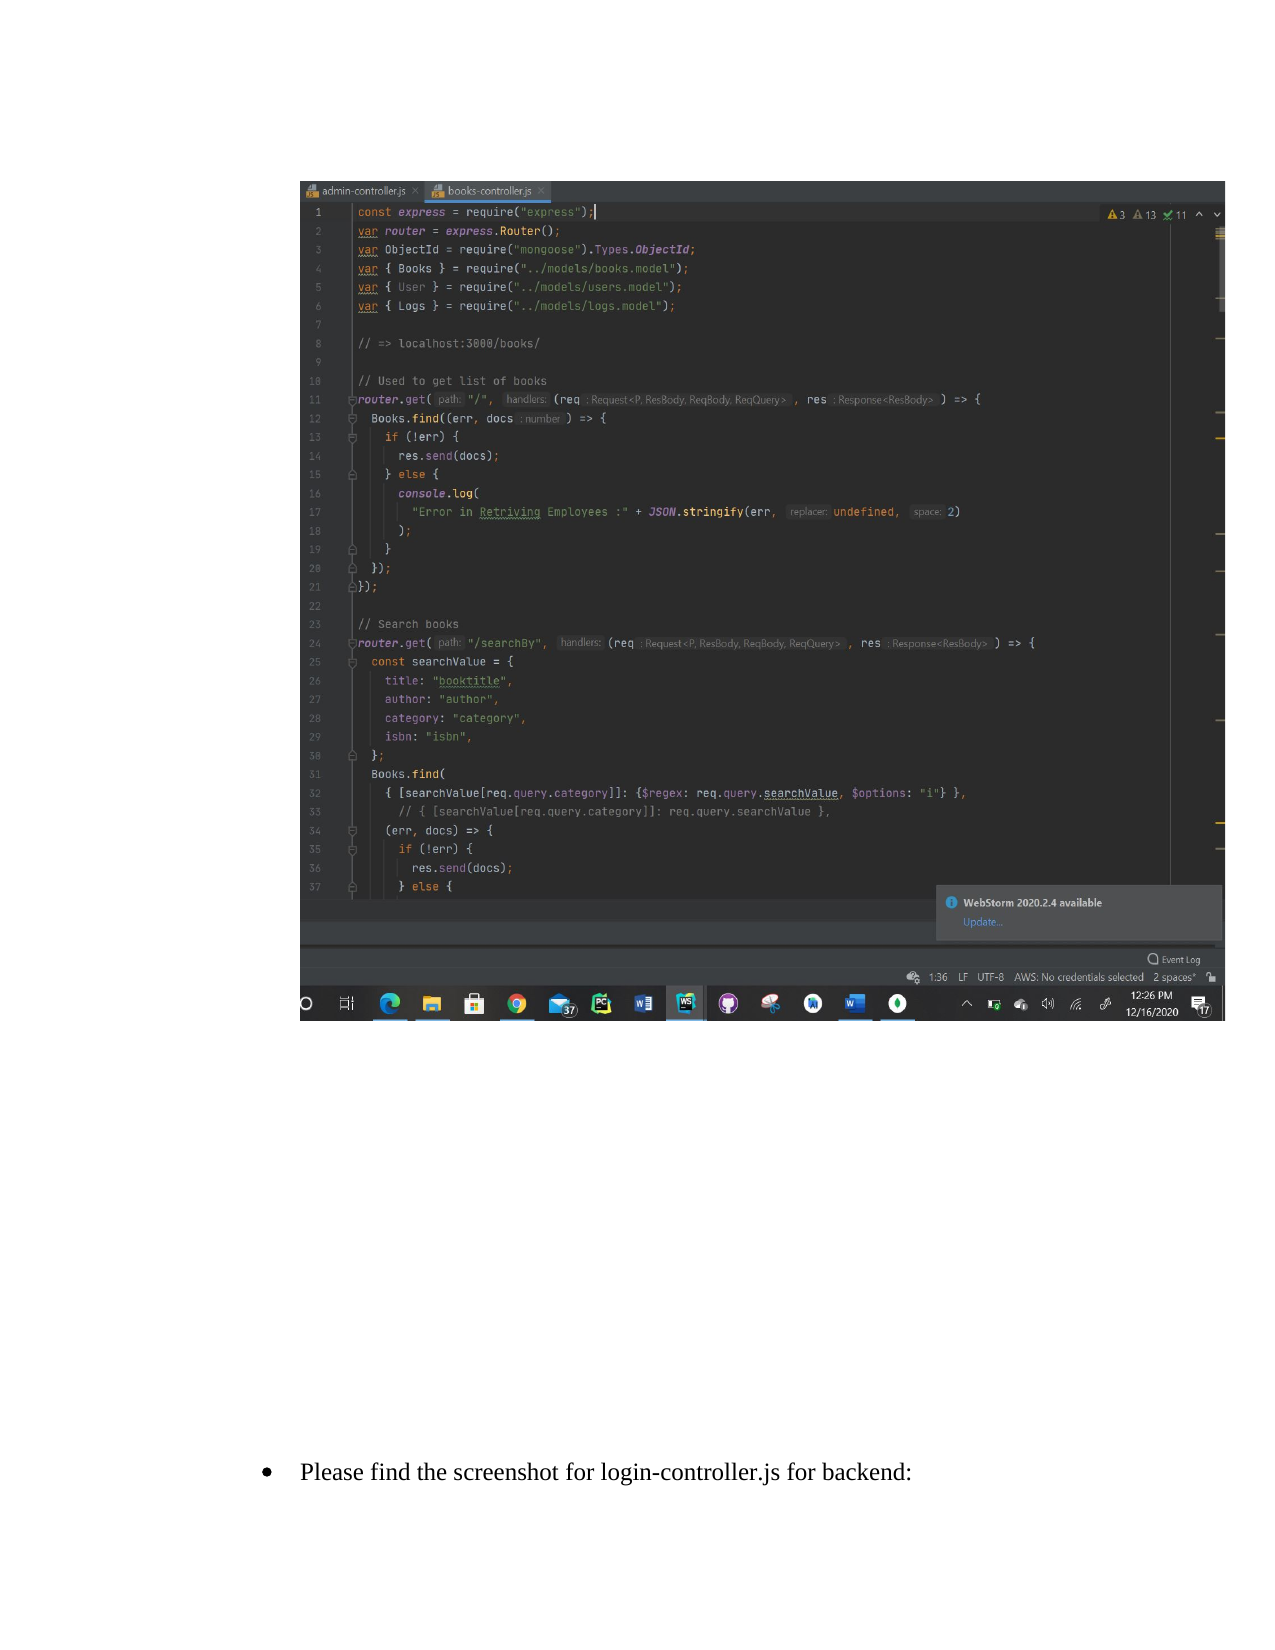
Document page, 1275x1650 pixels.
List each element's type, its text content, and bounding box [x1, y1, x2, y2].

list Please find the screenshot for login-controller.js for backend: [262, 1457, 1125, 1486]
picture [300, 181, 1225, 1021]
